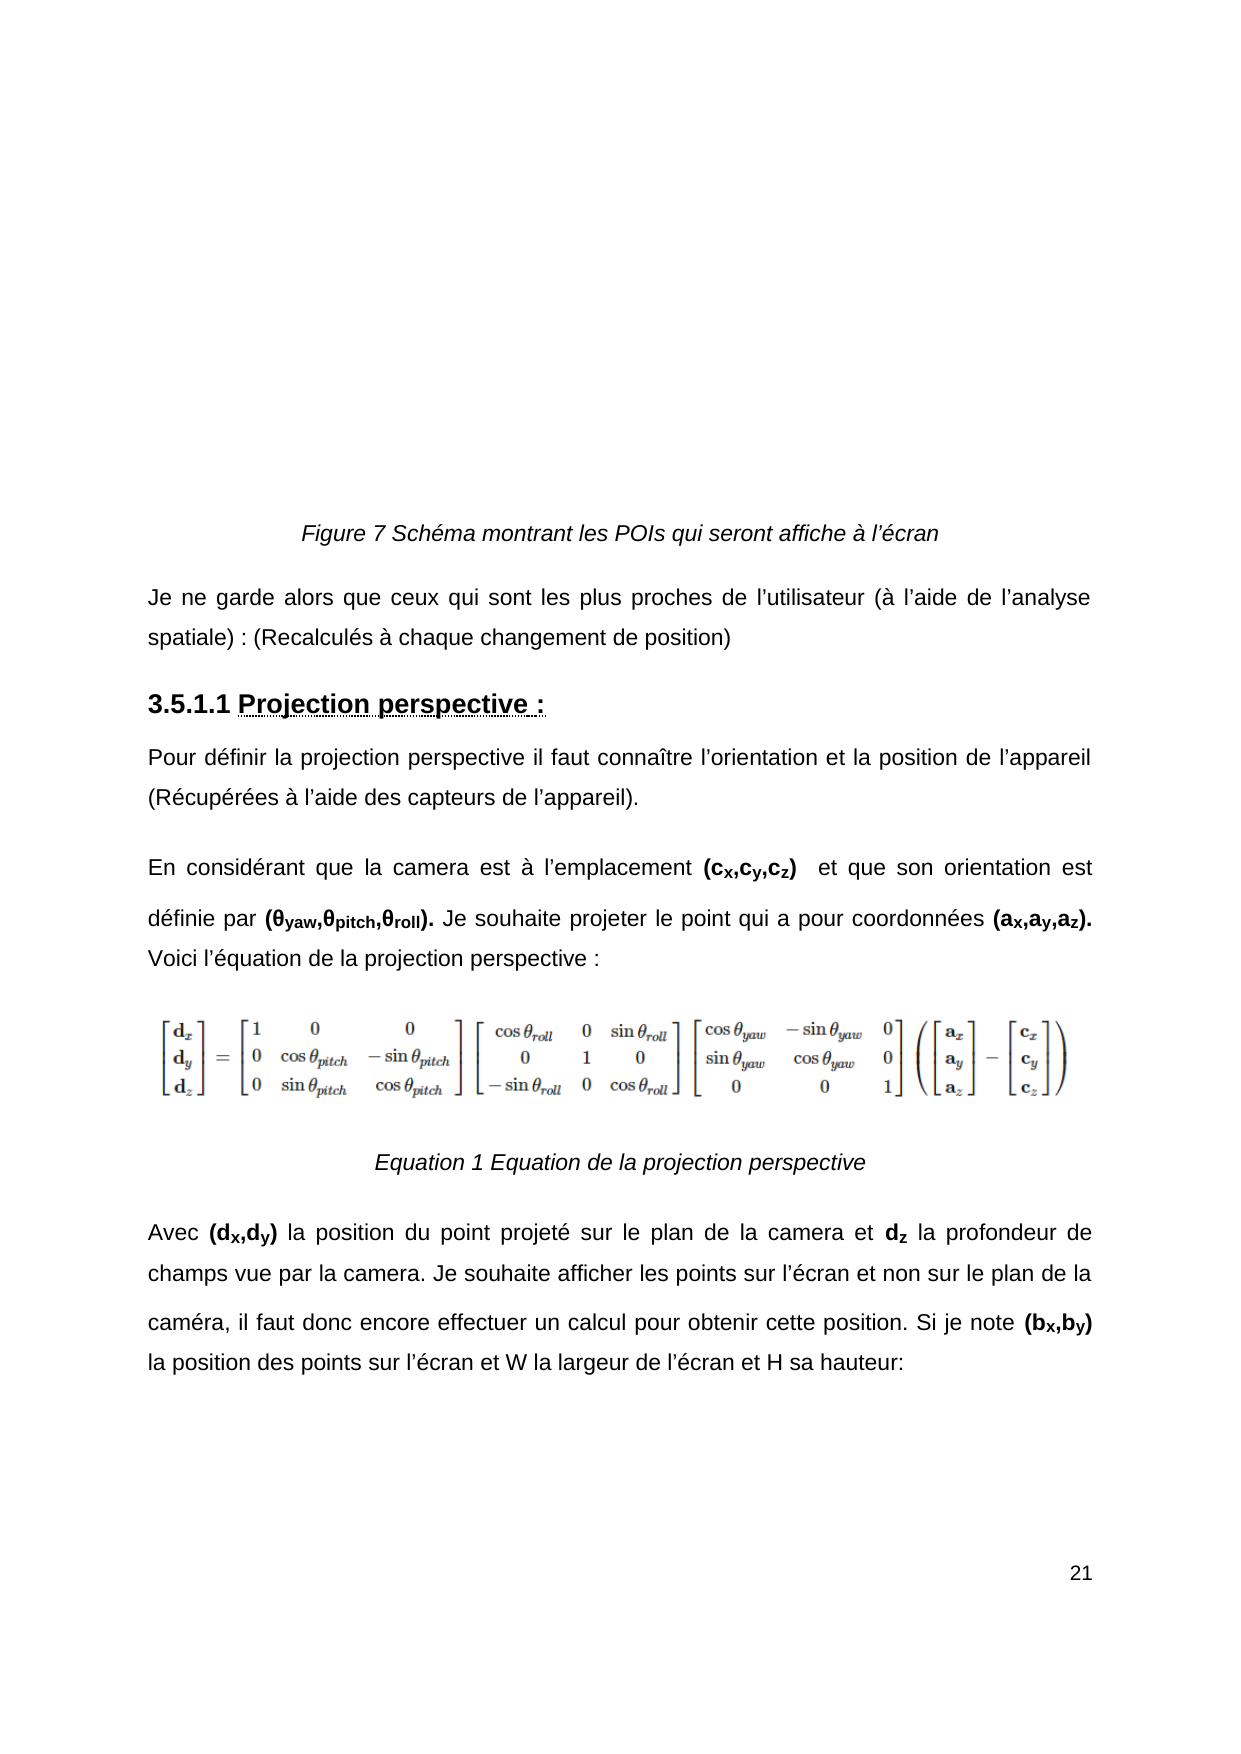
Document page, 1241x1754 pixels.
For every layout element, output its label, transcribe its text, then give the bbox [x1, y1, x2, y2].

text Avec (dx,dy) la position du point projeté sur le plan de la camera et dz la profondeur de champs vue par la camera. Je souhaite afficher les points sur l’écran et non sur le plan de la caméra, il faut donc encore effectuer un calcul pour obtenir cette position. Si je note (bx,by) la position des points sur l’écran et W la largeur de l’écran et H sa hauteur: [148, 1213, 1092, 1376]
text Figure 7 Schéma montrant les POIs qui seront affiche à l’écran [148, 519, 1092, 546]
text Je ne garde alors que ceux qui sont les plus proches de l’utilisateur (à l’aide de l’analyse spatiale) : (Recalculés à chaque changement de position) [148, 584, 1092, 650]
text Pour définir la projection perspective il faut connaître l’orientation et la position de l’appareil (Récupérées à l’aide des capteurs de l’appareil). [148, 744, 1092, 810]
subtitle Projection perspective : [148, 688, 1092, 719]
text En considérant que la camera est à l’emplacement (cx,cy,cz) et que son orientation est définie par (θyaw,θpitch,θroll). Je souhaite projeter le point qui a pour coordonnées (ax,ay,az). Voici l’équation de la projection perspective : [148, 848, 1092, 972]
text Equation 1 Equation de la projection perspective [148, 1148, 1092, 1175]
picture [147, 1009, 1093, 1111]
